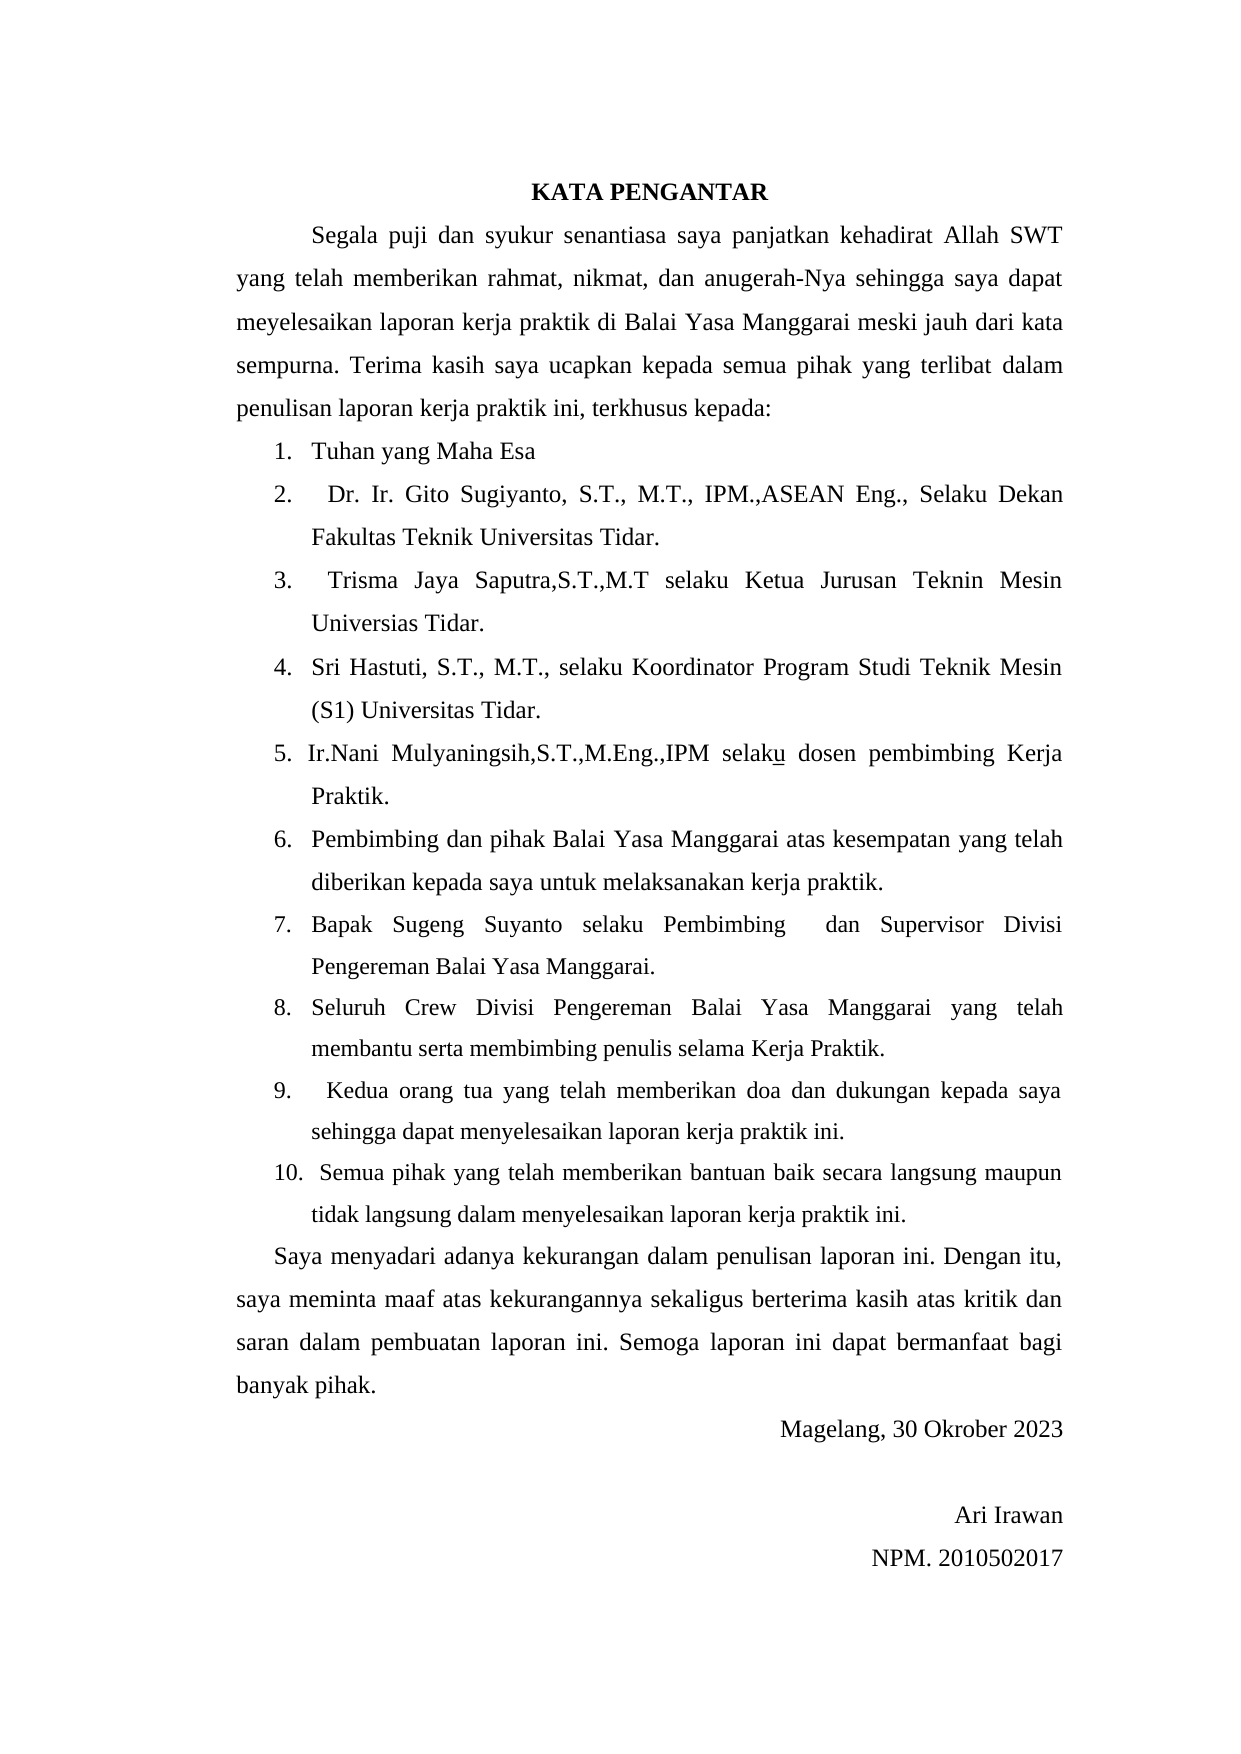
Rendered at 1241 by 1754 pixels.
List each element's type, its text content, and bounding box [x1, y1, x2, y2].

list Tuhan yang Maha Esa [274, 436, 1063, 465]
text Segala puji dan syukur senantiasa saya panjatkan kehadirat Allah SWT yang telah memberikan rahmat, nikmat, dan anugerah-Nya sehingga saya dapat meyelesaikan laporan kerja praktik di Balai Yasa Manggarai meski jauh dari kata sempurna. Terima kasih saya ucapkan kepada semua pihak yang terlibat dalam penulisan laporan kerja praktik ini, terkhusus kepada: [236, 220, 1063, 422]
list Kedua orang tua yang telah memberikan doa dan dukungan kepada saya sehingga dapat menyelesaikan laporan kerja praktik ini. [274, 1076, 1063, 1145]
list Ir.Nani Mulyaningsih,S.T.,M.Eng.,IPM selaku dosen pembimbing Kerja Praktik. [274, 738, 1063, 810]
text NPM. 2010502017 [236, 1543, 1063, 1572]
text Saya menyadari adanya kekurangan dalam penulisan laporan ini. Dengan itu, saya meminta maaf atas kekurangannya sekaligus berterima kasih atas kritik dan saran dalam pembuatan laporan ini. Semoga laporan ini dapat bermanfaat bagi banyak pihak. [236, 1241, 1063, 1399]
list Seluruh Crew Divisi Pengereman Balai Yasa Manggarai yang telah membantu serta membimbing penulis selama Kerja Praktik. [274, 993, 1063, 1062]
list Dr. Ir. Gito Sugiyanto, S.T., M.T., IPM.,ASEAN Eng., Selaku Dekan Fakultas Teknik Universitas Tidar. [274, 479, 1063, 551]
list Pembimbing dan pihak Balai Yasa Manggarai atas kesempatan yang telah diberikan kepada saya untuk melaksanakan kerja praktik. [274, 824, 1063, 896]
list Semua pihak yang telah memberikan bantuan baik secara langsung maupun tidak langsung dalam menyelesaikan laporan kerja praktik ini. [274, 1158, 1063, 1227]
subtitle KATA PENGANTAR [236, 177, 1063, 206]
list Trisma Jaya Saputra,S.T.,M.T selaku Ketua Jurusan Teknin Mesin Universias Tidar. [274, 565, 1063, 637]
list Sri Hastuti, S.T., M.T., selaku Koordinator Program Studi Teknik Mesin (S1) Universitas Tidar. [274, 652, 1063, 723]
text Ari Irawan [236, 1500, 1063, 1529]
list Bapak Sugeng Suyanto selaku Pembimbing dan Supervisor Divisi Pengereman Balai Yasa Manggarai. [274, 910, 1063, 979]
text Magelang, 30 Okrober 2023 [236, 1414, 1063, 1442]
